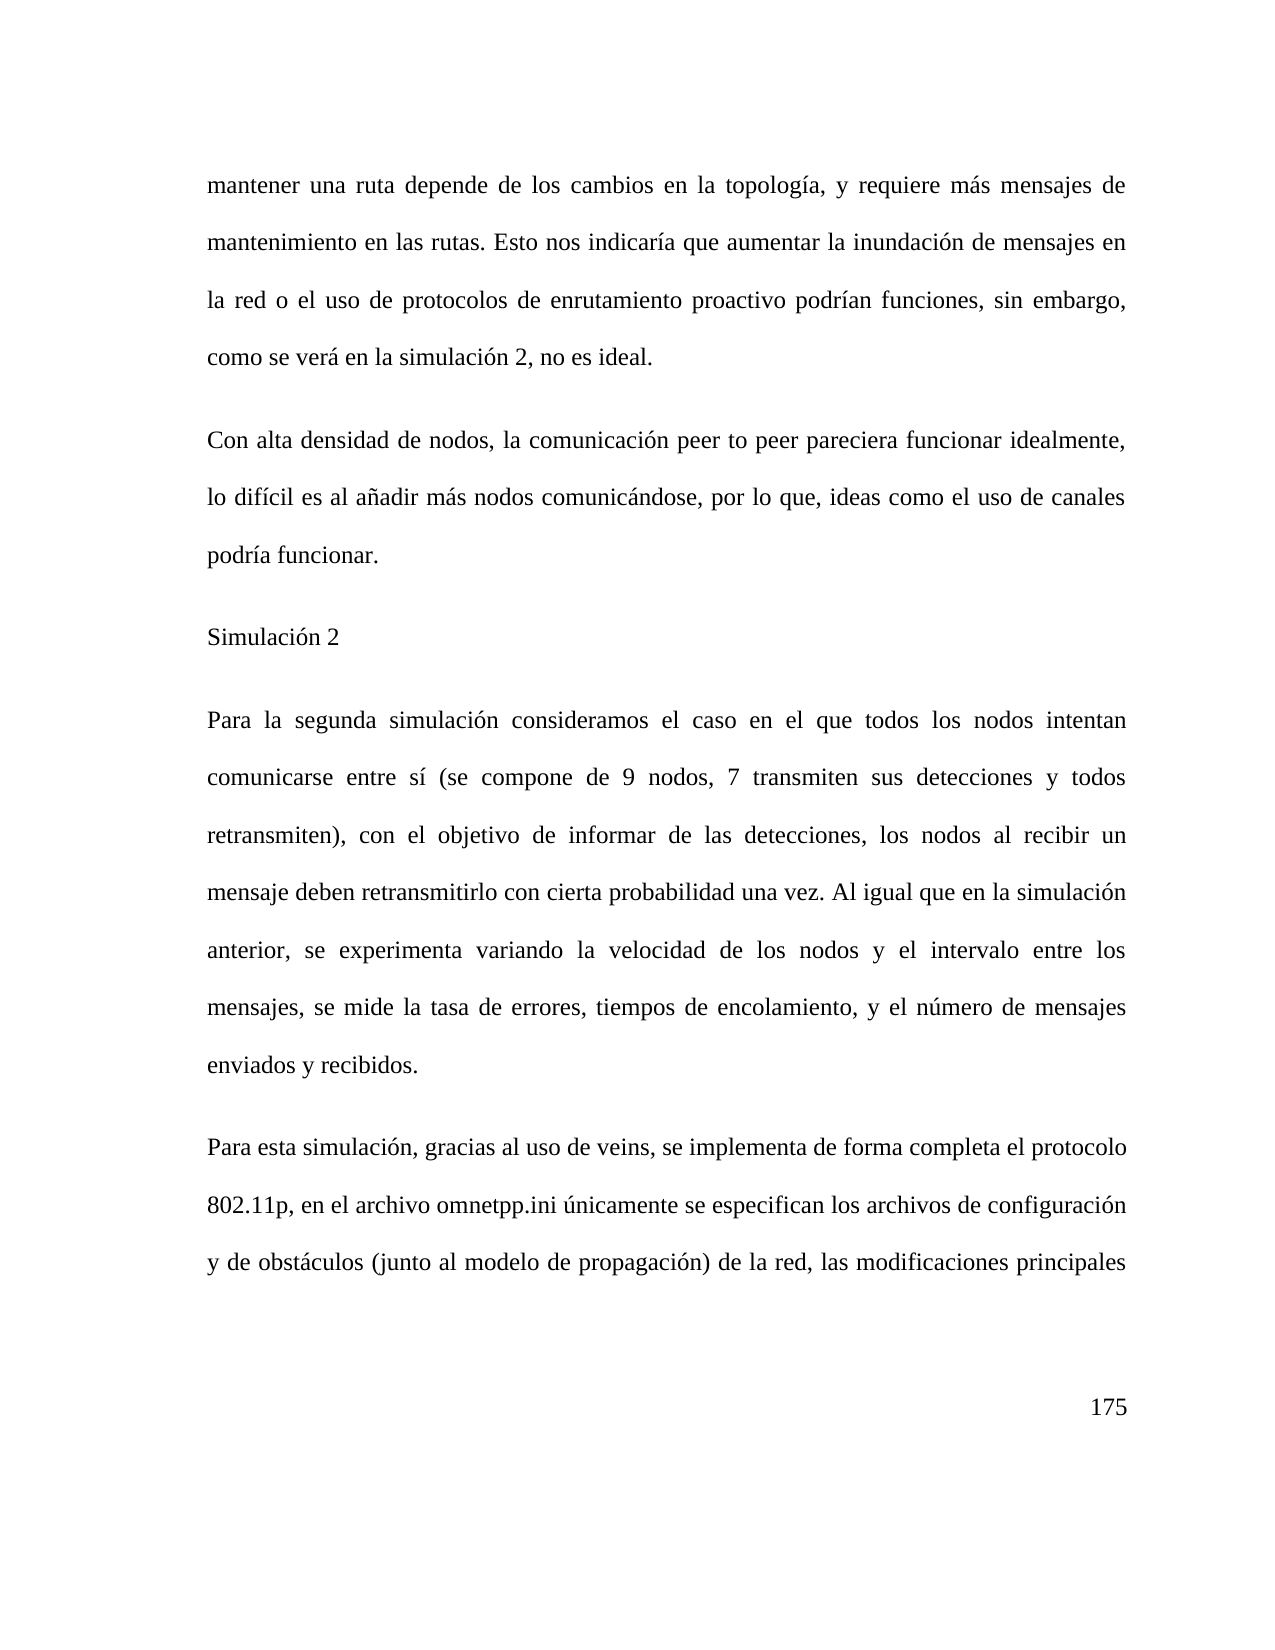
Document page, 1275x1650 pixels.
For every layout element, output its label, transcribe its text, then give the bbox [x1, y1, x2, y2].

text Con alta densidad de nodos, la comunicación peer to peer pareciera funcionar idealmente, lo difícil es al añadir más nodos comunicándose, por lo que, ideas como el uso de canales podría funcionar. [207, 425, 1127, 569]
text Para la segunda simulación consideramos el caso en el que todos los nodos intentan comunicarse entre sí (se compone de 9 nodos, 7 transmiten sus detecciones y todos retransmiten), con el objetivo de informar de las detecciones, los nodos al recibir un mensaje deben retransmitirlo con cierta probabilidad una vez. Al igual que en la simulación anterior, se experimenta variando la velocidad de los nodos y el intervalo entre los mensajes, se mide la tasa de errores, tiempos de encolamiento, y el número de mensajes enviados y recibidos. [207, 705, 1127, 1079]
text Simulación 2 [207, 622, 1127, 651]
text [207, 1132, 1127, 1276]
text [207, 170, 1127, 371]
